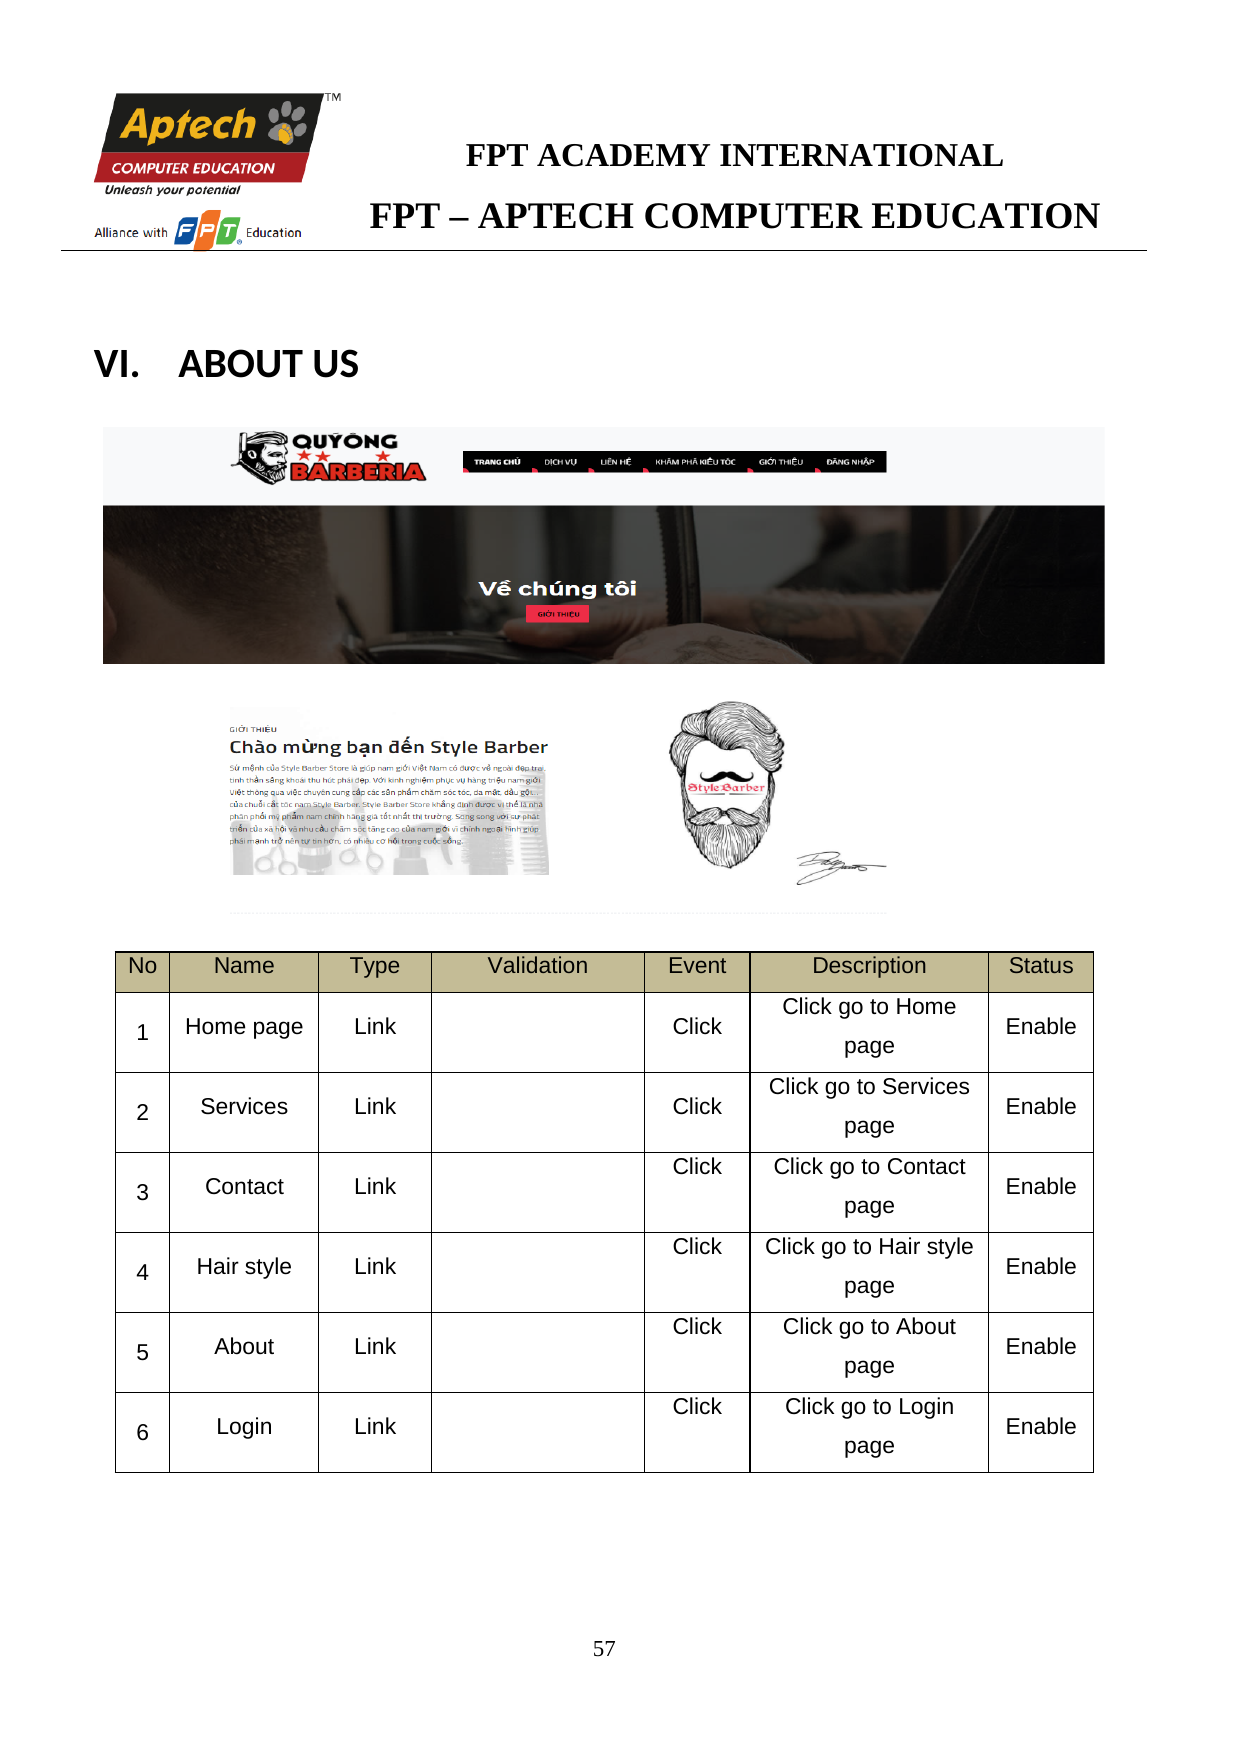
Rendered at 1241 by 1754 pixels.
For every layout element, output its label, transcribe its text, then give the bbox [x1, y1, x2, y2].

table_cell Login [170, 1393, 318, 1472]
table_header Validation [432, 953, 644, 992]
table_cell Enable [989, 1153, 1093, 1232]
table_cell Link [319, 993, 431, 1072]
table_cell 6 [116, 1393, 169, 1472]
table_cell Click [645, 1313, 749, 1392]
table_cell Click go to About page [751, 1313, 988, 1392]
table_header Event [645, 953, 749, 992]
table_cell Enable [989, 1393, 1093, 1472]
table_cell 3 [116, 1153, 169, 1232]
picture [103, 427, 1105, 939]
table_cell Click go to Hair style page [751, 1233, 988, 1312]
table_cell Link [319, 1153, 431, 1232]
table_cell Enable [989, 1313, 1093, 1392]
table_cell Click [645, 1153, 749, 1232]
table_cell Link [319, 1393, 431, 1472]
table_header Description [751, 953, 988, 992]
table_cell Contact [170, 1153, 318, 1232]
table_cell Enable [989, 1073, 1093, 1152]
table_header Status [989, 953, 1093, 992]
table_cell Click go to Services page [751, 1073, 988, 1152]
table_cell Click go to Contact page [751, 1153, 988, 1232]
table_cell [432, 1313, 644, 1392]
table_cell Click [645, 1073, 749, 1152]
table_cell Click [645, 1233, 749, 1312]
table_cell Enable [989, 1233, 1093, 1312]
table_header Name [170, 953, 318, 992]
table_cell Click [645, 1393, 749, 1472]
table_cell [432, 1393, 644, 1472]
table_cell Link [319, 1313, 431, 1392]
table_cell About [170, 1313, 318, 1392]
table_cell [432, 1073, 644, 1152]
table_cell [432, 1233, 644, 1312]
table_header Type [319, 953, 431, 992]
table_cell Click [645, 993, 749, 1072]
table_cell Home page [170, 993, 318, 1072]
table_header No [116, 953, 169, 992]
table_cell [432, 993, 644, 1072]
table_cell 2 [116, 1073, 169, 1152]
table_cell Click go to Login page [751, 1393, 988, 1472]
table_cell 4 [116, 1233, 169, 1312]
table_cell [432, 1153, 644, 1232]
table_cell 5 [116, 1313, 169, 1392]
table_cell Hair style [170, 1233, 318, 1312]
table_cell Link [319, 1073, 431, 1152]
table_cell Enable [989, 993, 1093, 1072]
table_cell 1 [116, 993, 169, 1072]
picture [90, 86, 344, 250]
table_cell Click go to Home page [751, 993, 988, 1072]
picture [90, 251, 344, 256]
list ABOUT US [141, 337, 1105, 388]
table_cell Services [170, 1073, 318, 1152]
table_cell Link [319, 1233, 431, 1312]
